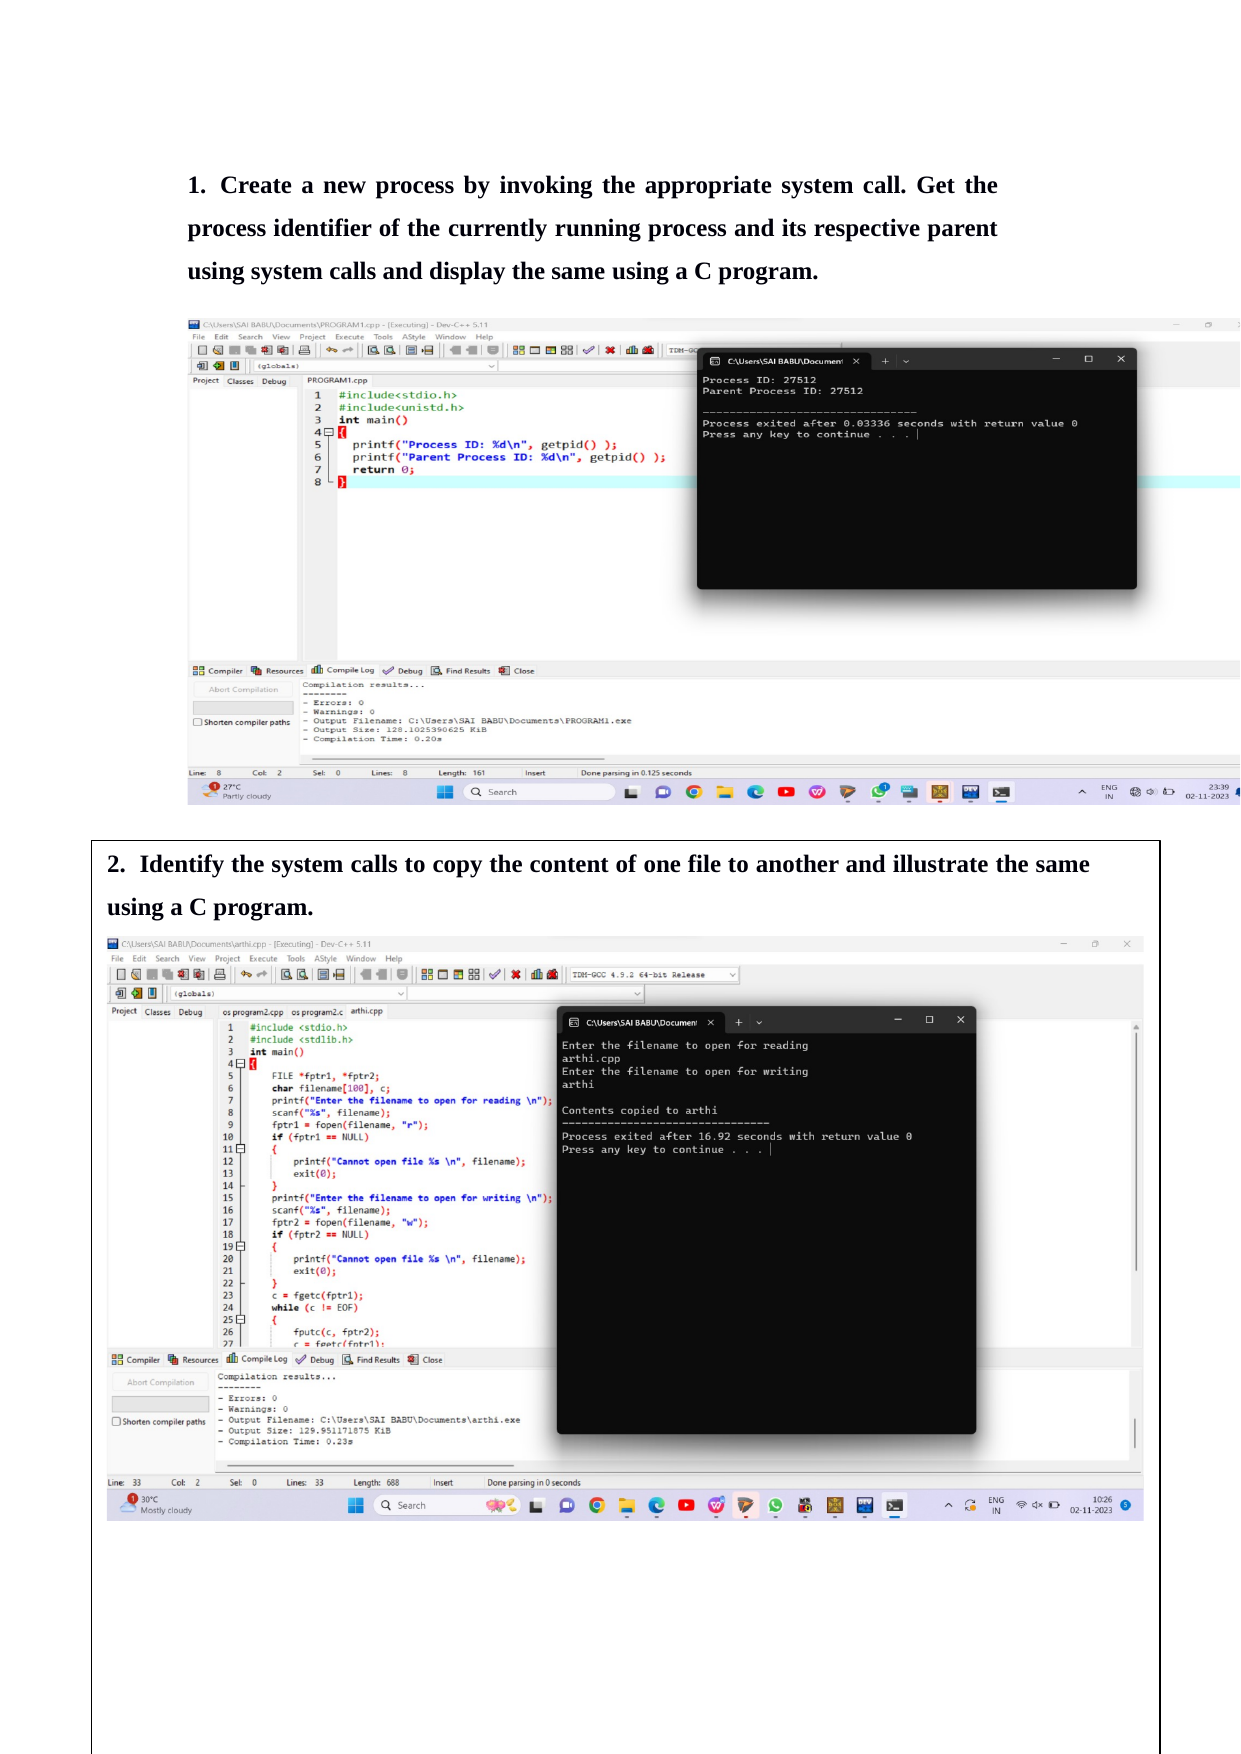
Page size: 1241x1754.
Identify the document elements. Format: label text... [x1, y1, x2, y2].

list Create a new process by invoking the appropriate system call. Get the process identifier of the currently running process and its respective parent using system calls and display the same using a C program. [187, 170, 998, 285]
picture [187, 318, 1241, 805]
picture [106, 936, 1144, 1521]
